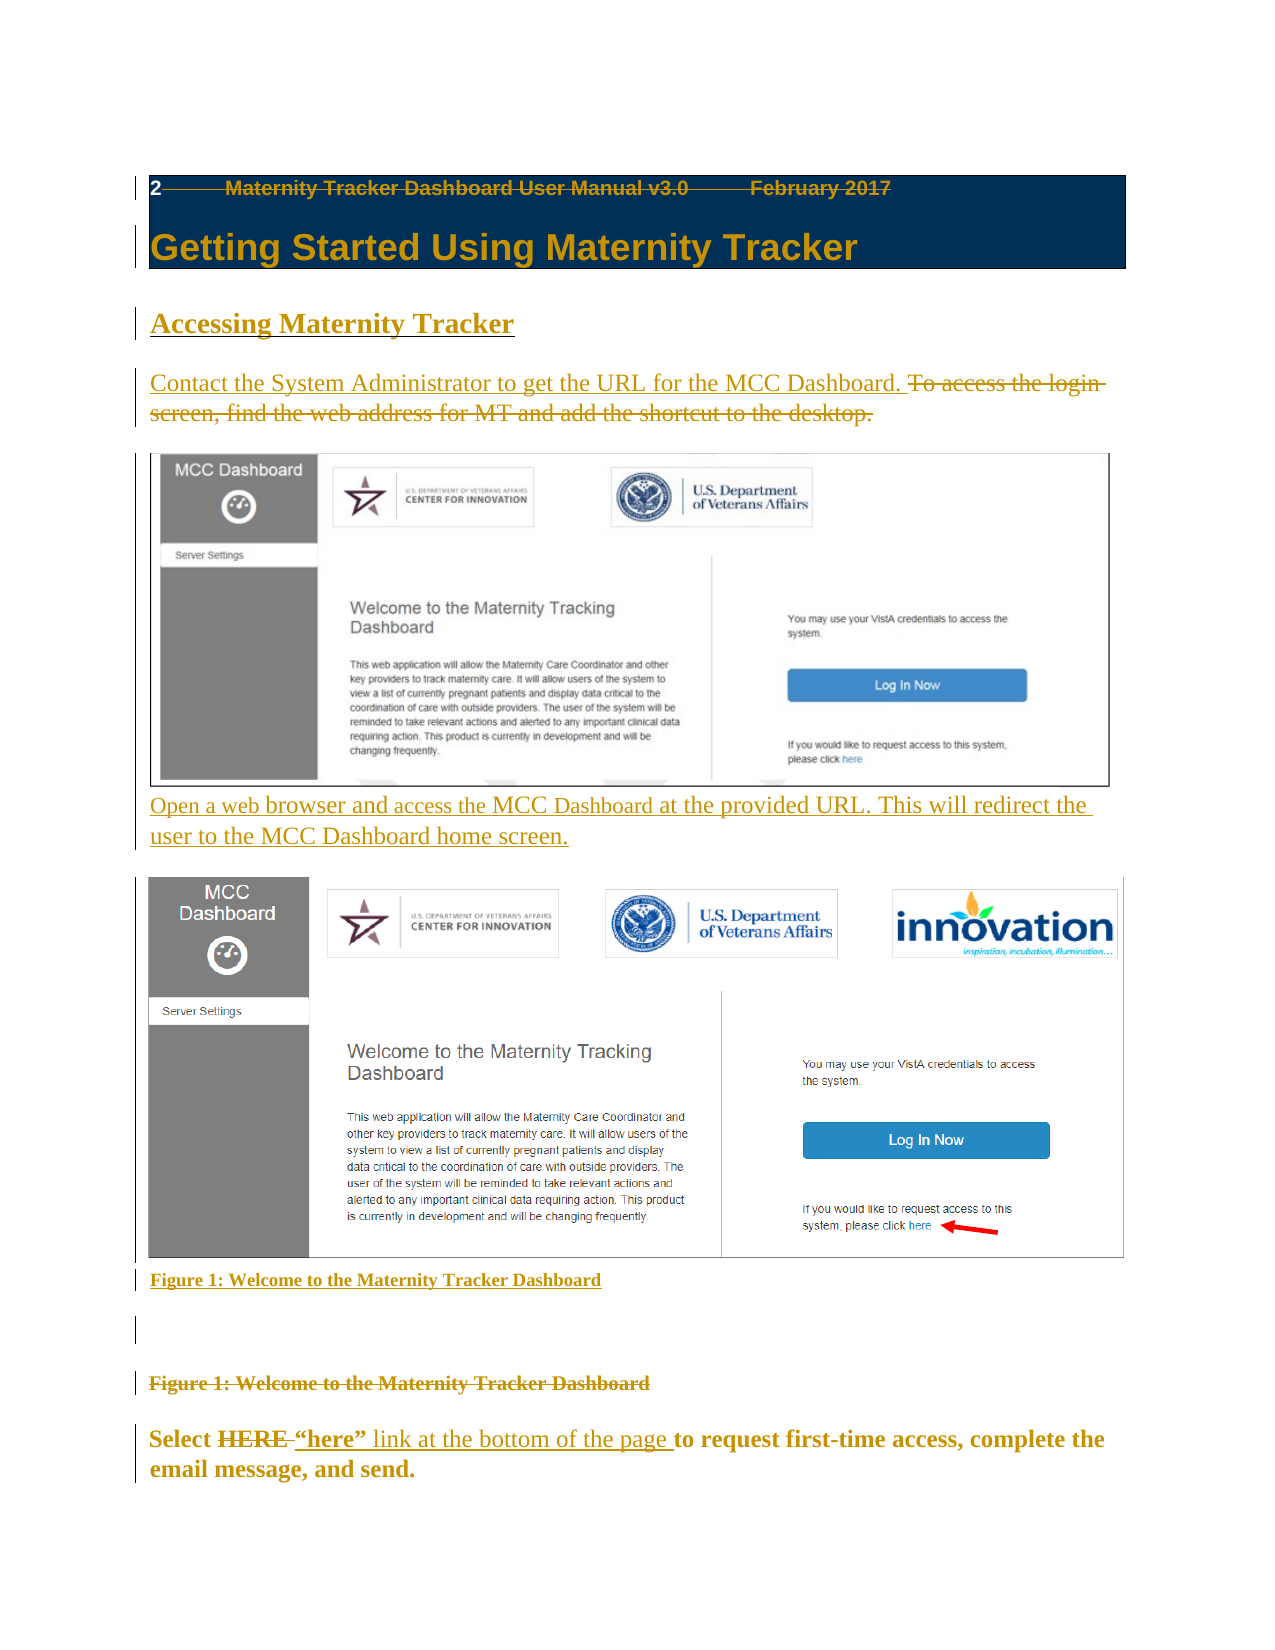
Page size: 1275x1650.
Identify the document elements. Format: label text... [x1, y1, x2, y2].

picture [148, 877, 1124, 1258]
subtitle Getting Started Using Maternity Tracker [150, 224, 1125, 268]
text Select to request first-time access, complete the email message, and send. [148, 1424, 1125, 1483]
picture [150, 453, 1112, 788]
subtitle Accessing Maternity Tracker [150, 307, 1125, 340]
